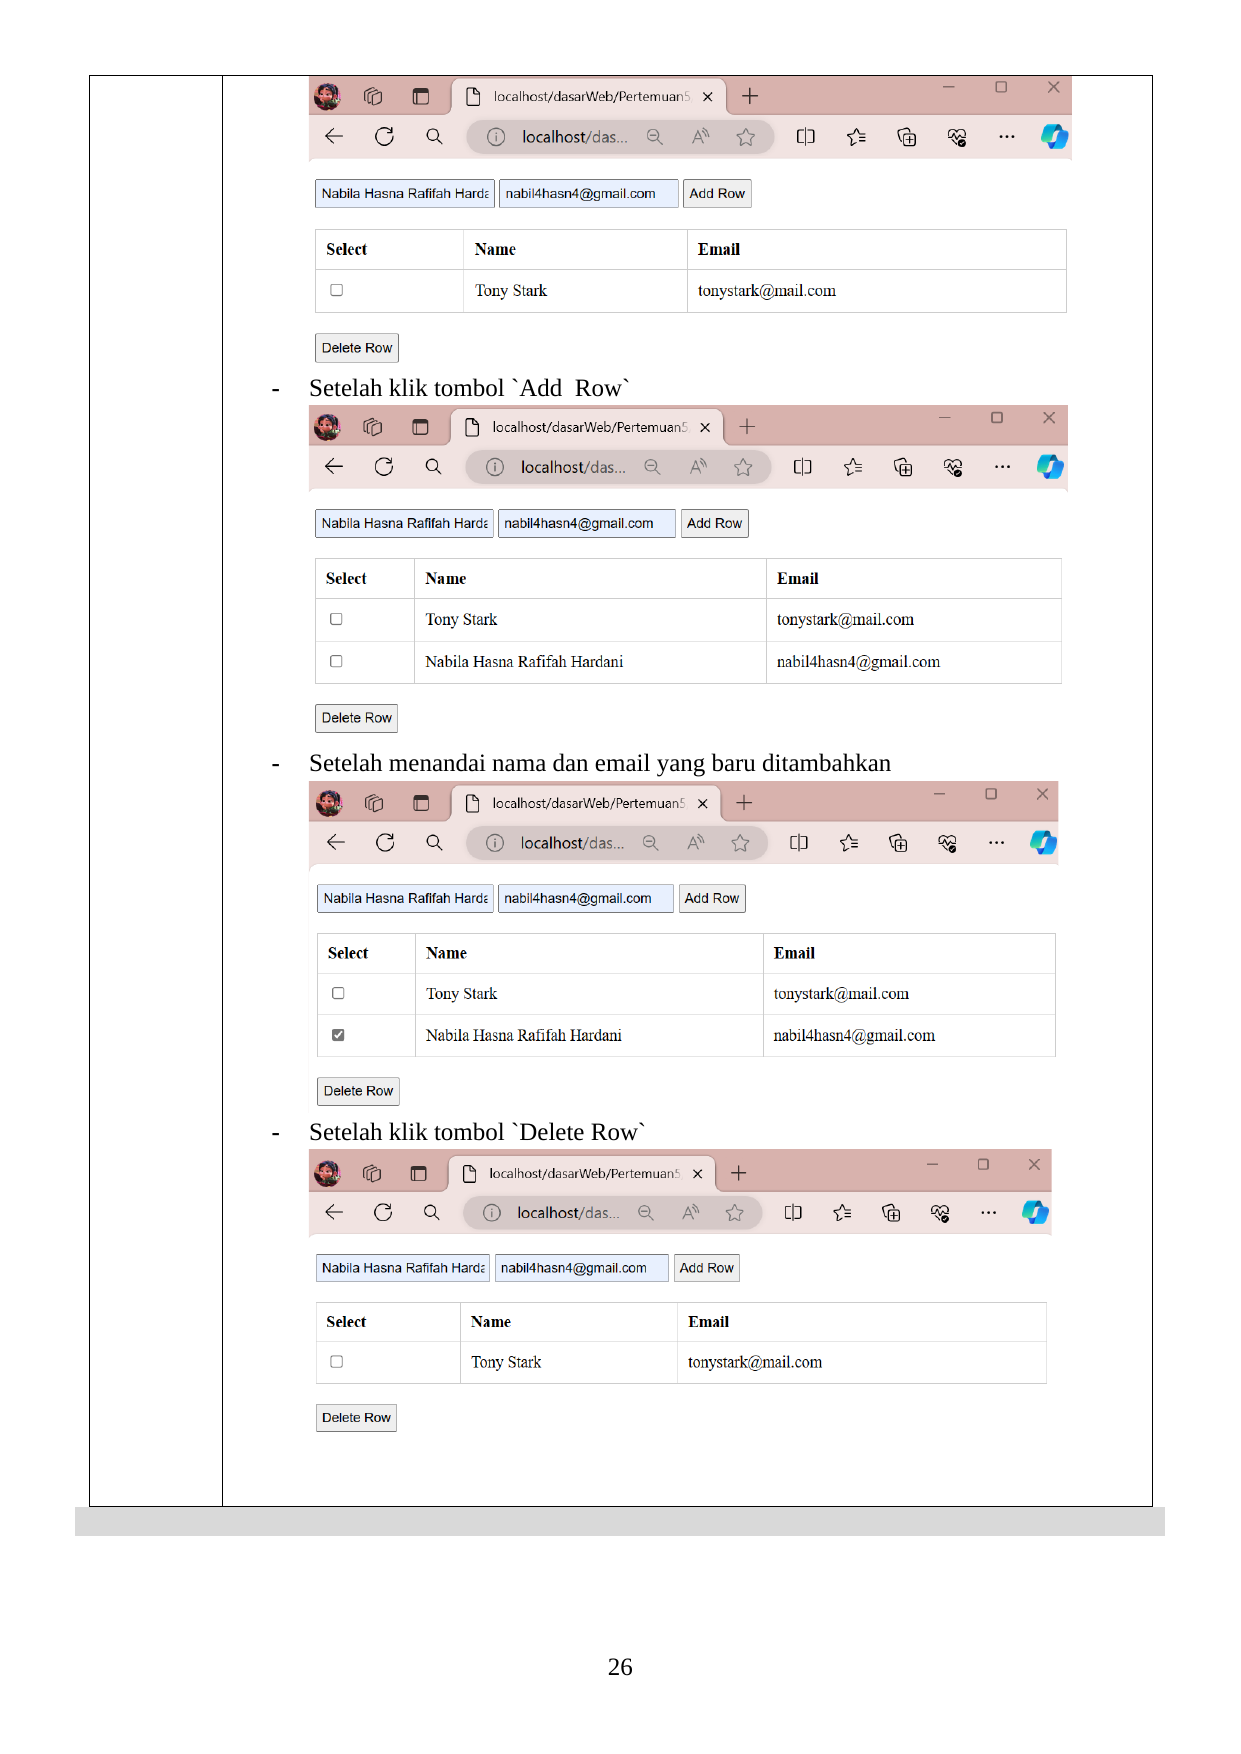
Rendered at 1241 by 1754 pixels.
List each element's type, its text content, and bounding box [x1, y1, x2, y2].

table_cell 5 [90, 76, 222, 1506]
picture [308, 781, 1059, 1113]
picture [308, 1149, 1052, 1436]
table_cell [223, 76, 1152, 1506]
picture [308, 76, 1072, 369]
picture [308, 405, 1068, 744]
